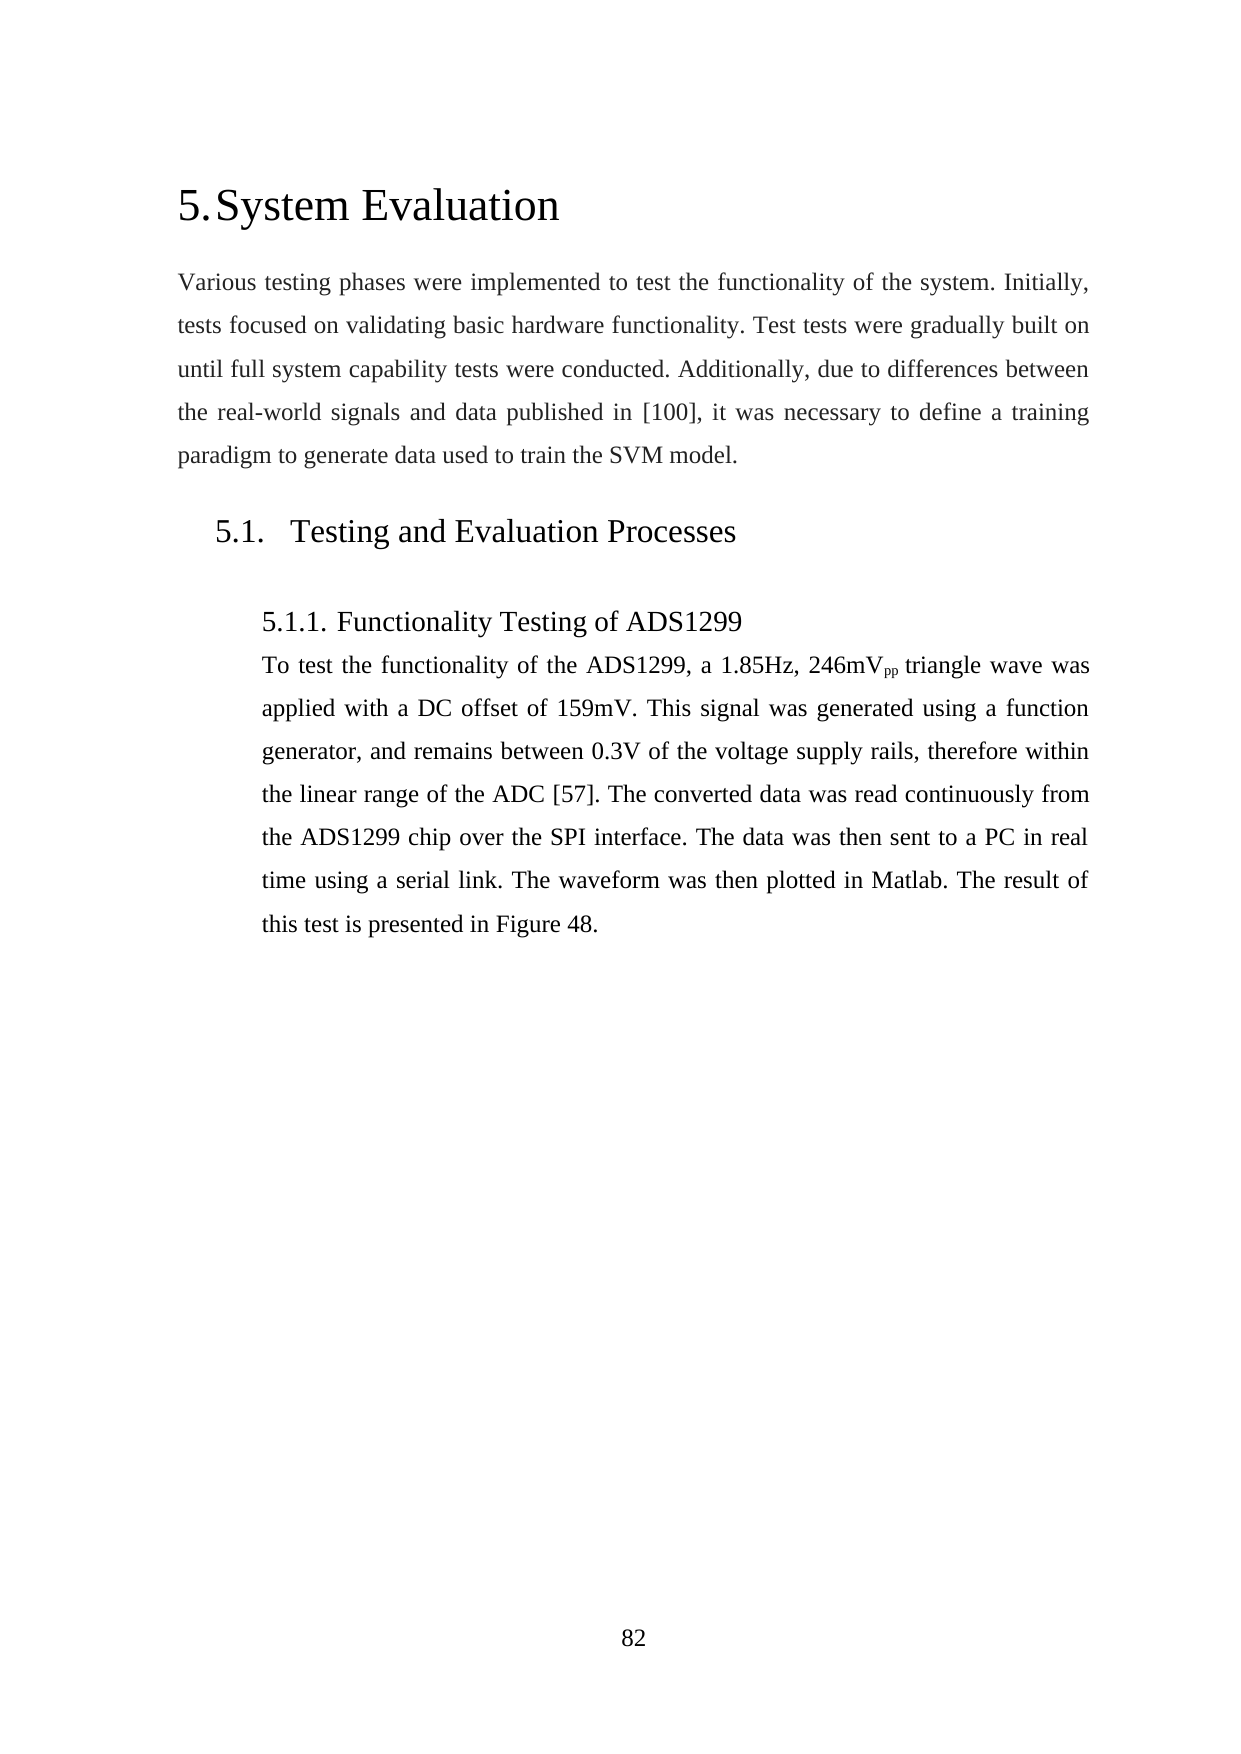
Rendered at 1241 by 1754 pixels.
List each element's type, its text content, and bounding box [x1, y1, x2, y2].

subtitle System Evaluation [177, 177, 1090, 230]
subtitle Functionality Testing of ADS1299 [262, 604, 1090, 637]
subtitle Testing and Evaluation Processes [215, 512, 1090, 550]
text To test the functionality of the ADS1299, a 1.85Hz, 246mVpp triangle wave was applied with a DC offset of 159mV. This signal was generated using a function generator, and remains between 0.3V of the voltage supply rails, therefore within the linear range of the ADC [57]. The converted data was read continuously from the ADS1299 chip over the SPI interface. The data was then sent to a PC in real time using a serial link. The waveform was then plotted in Matlab. The result of this test is presented in Figure 48. [262, 650, 1090, 937]
text Various testing phases were implemented to test the functionality of the system. Initially, tests focused on validating basic hardware functionality. Test tests were gradually built on until full system capability tests were conducted. Additionally, due to differences between the real-world signals and data published in [100], it was necessary to define a training paradigm to generate data used to train the SVM model. [177, 267, 1090, 469]
